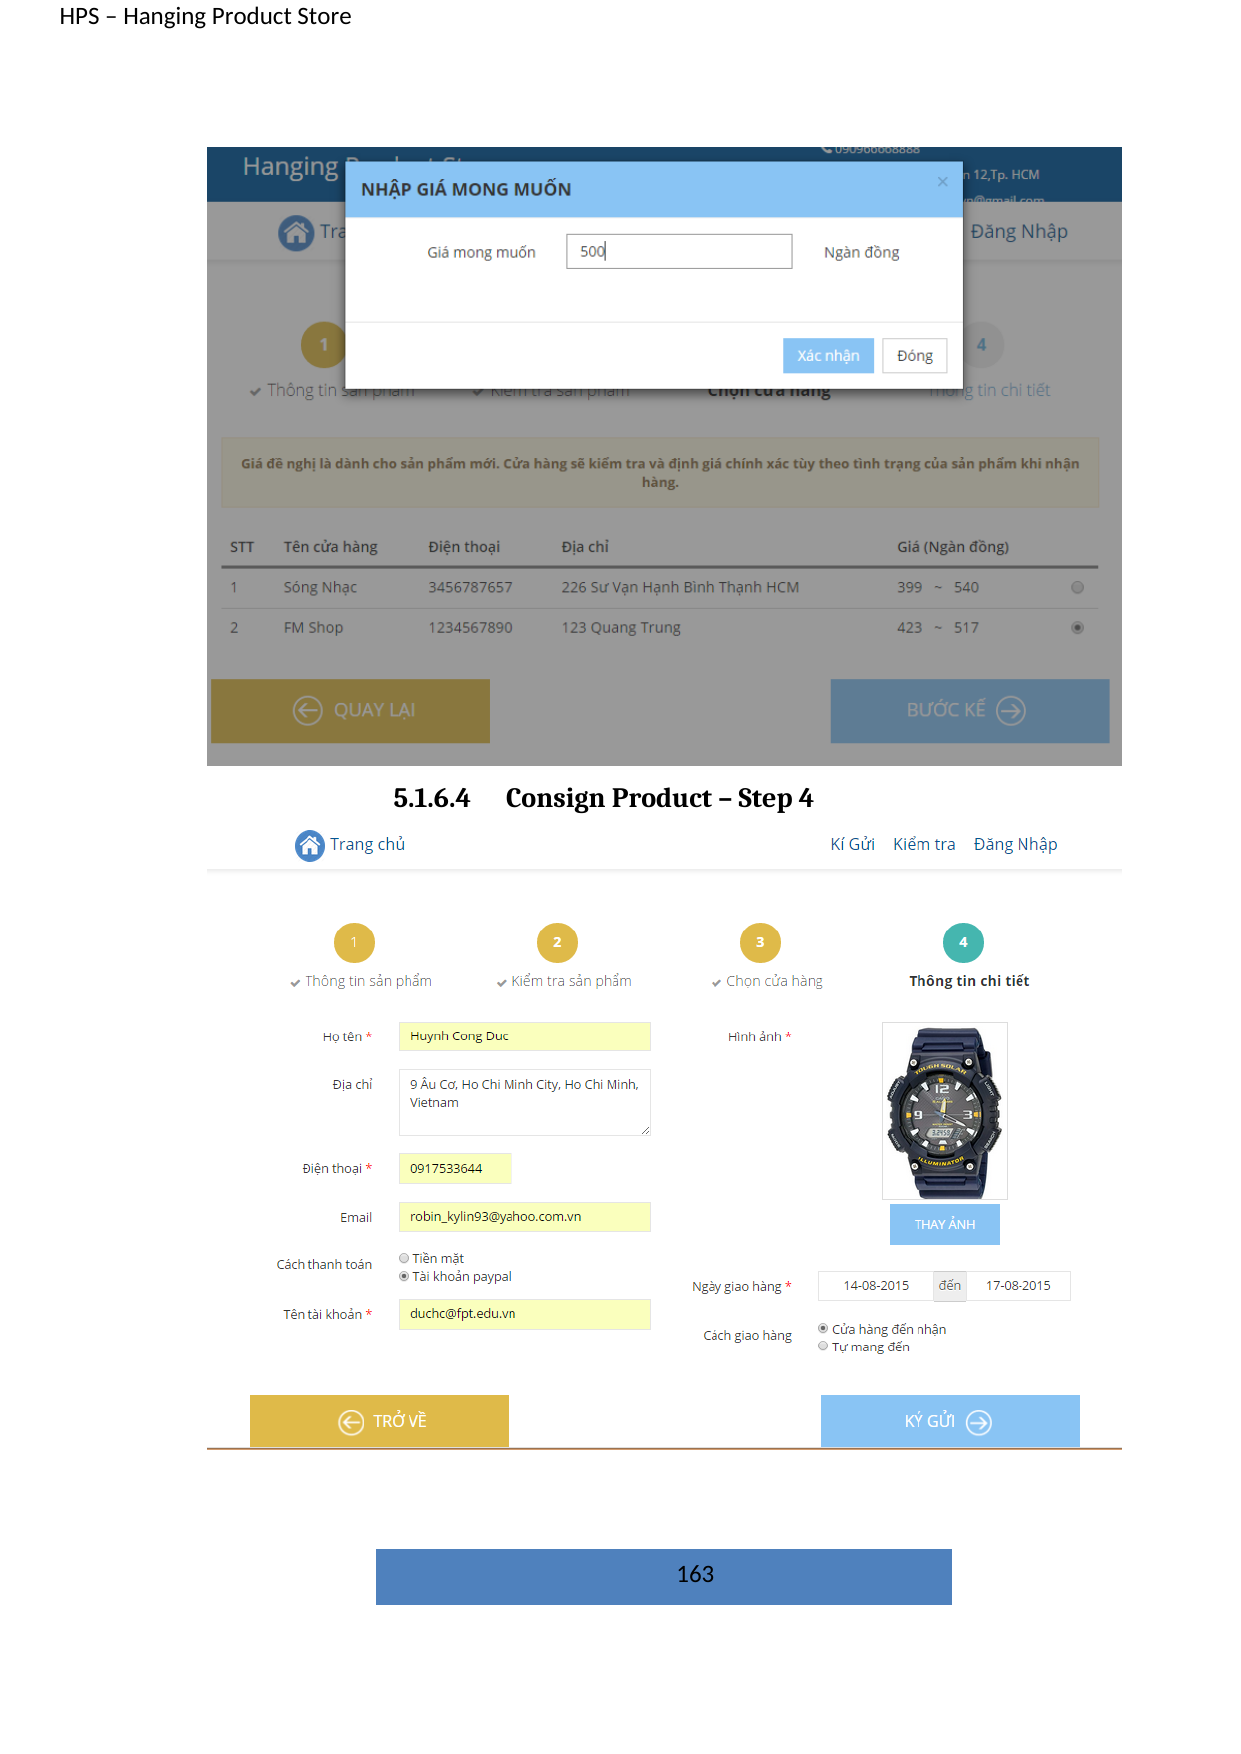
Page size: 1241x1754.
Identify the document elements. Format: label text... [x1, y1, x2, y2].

picture [207, 147, 1122, 766]
subtitle Consign Product – Step 4 [393, 782, 1122, 815]
picture [207, 827, 1122, 1450]
